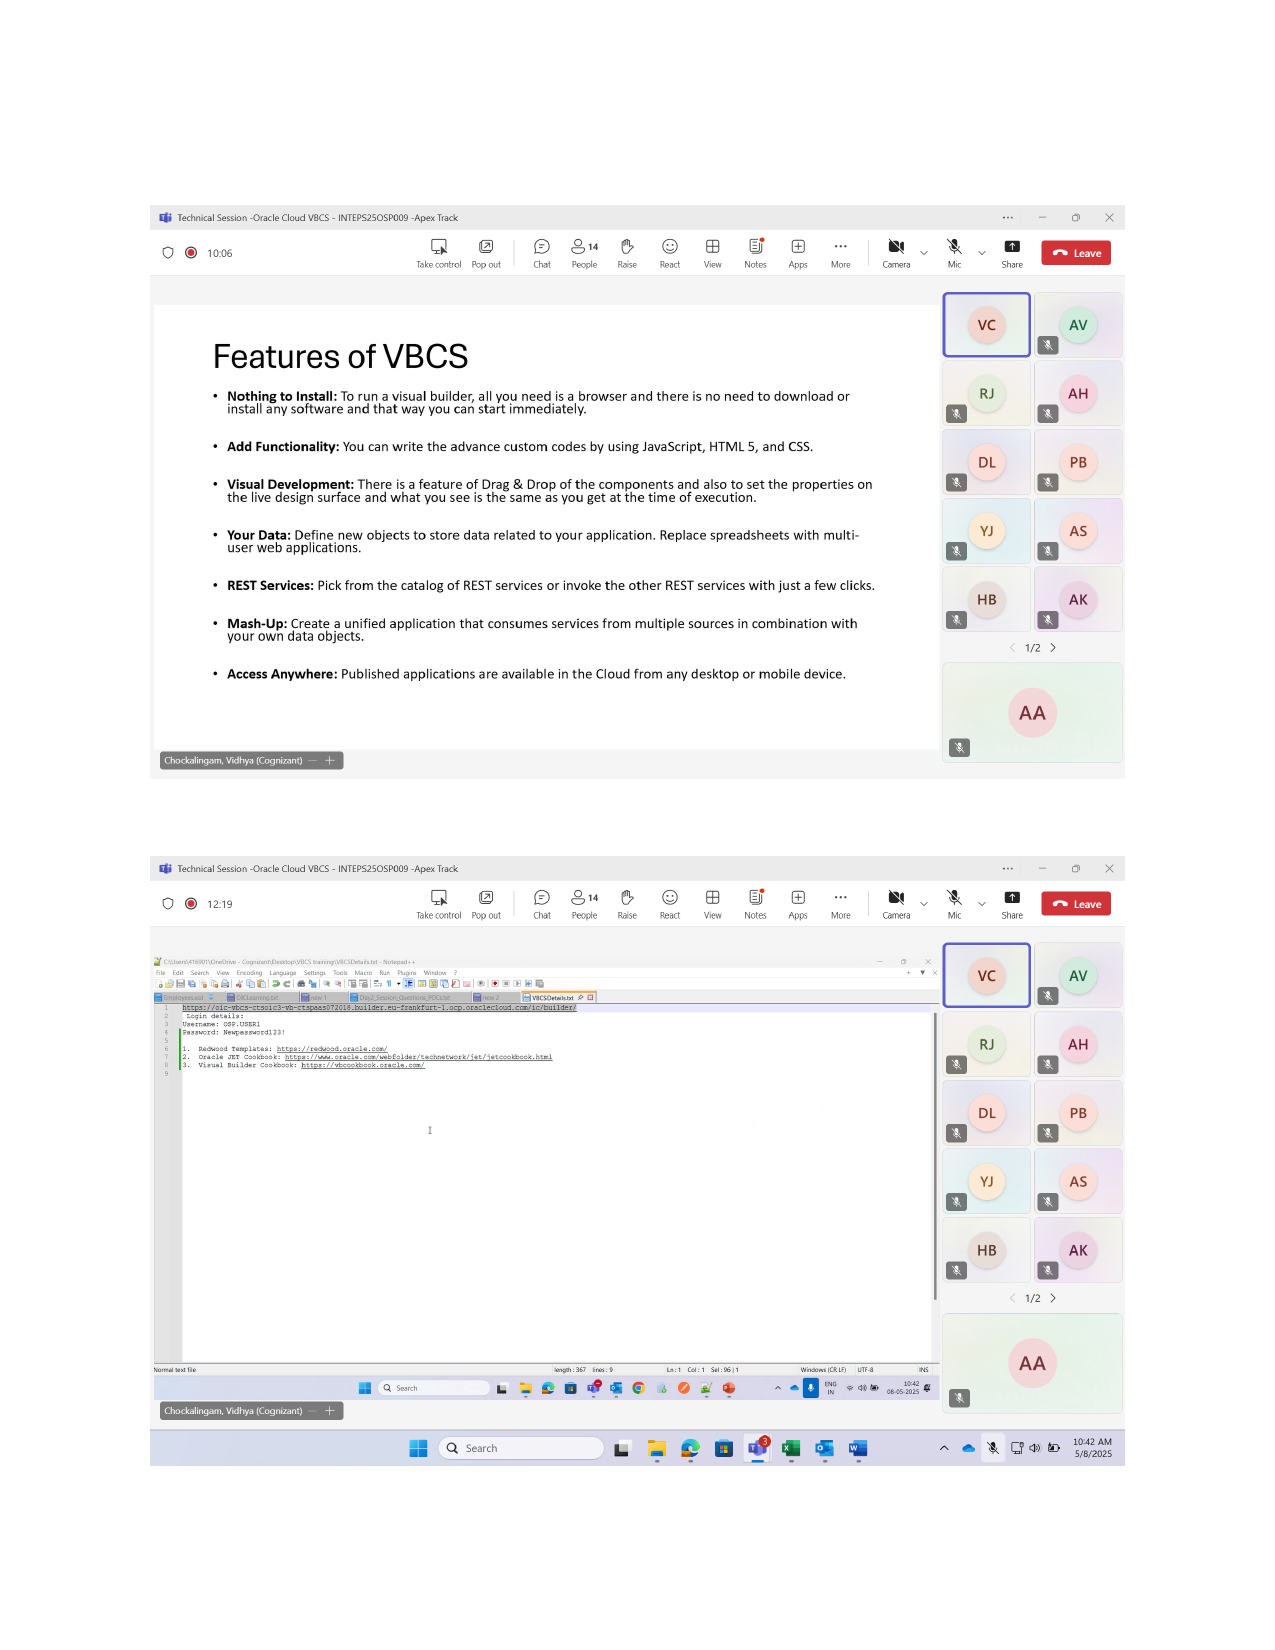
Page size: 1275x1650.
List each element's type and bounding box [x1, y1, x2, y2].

picture [150, 856, 1125, 1466]
picture [150, 205, 1125, 779]
